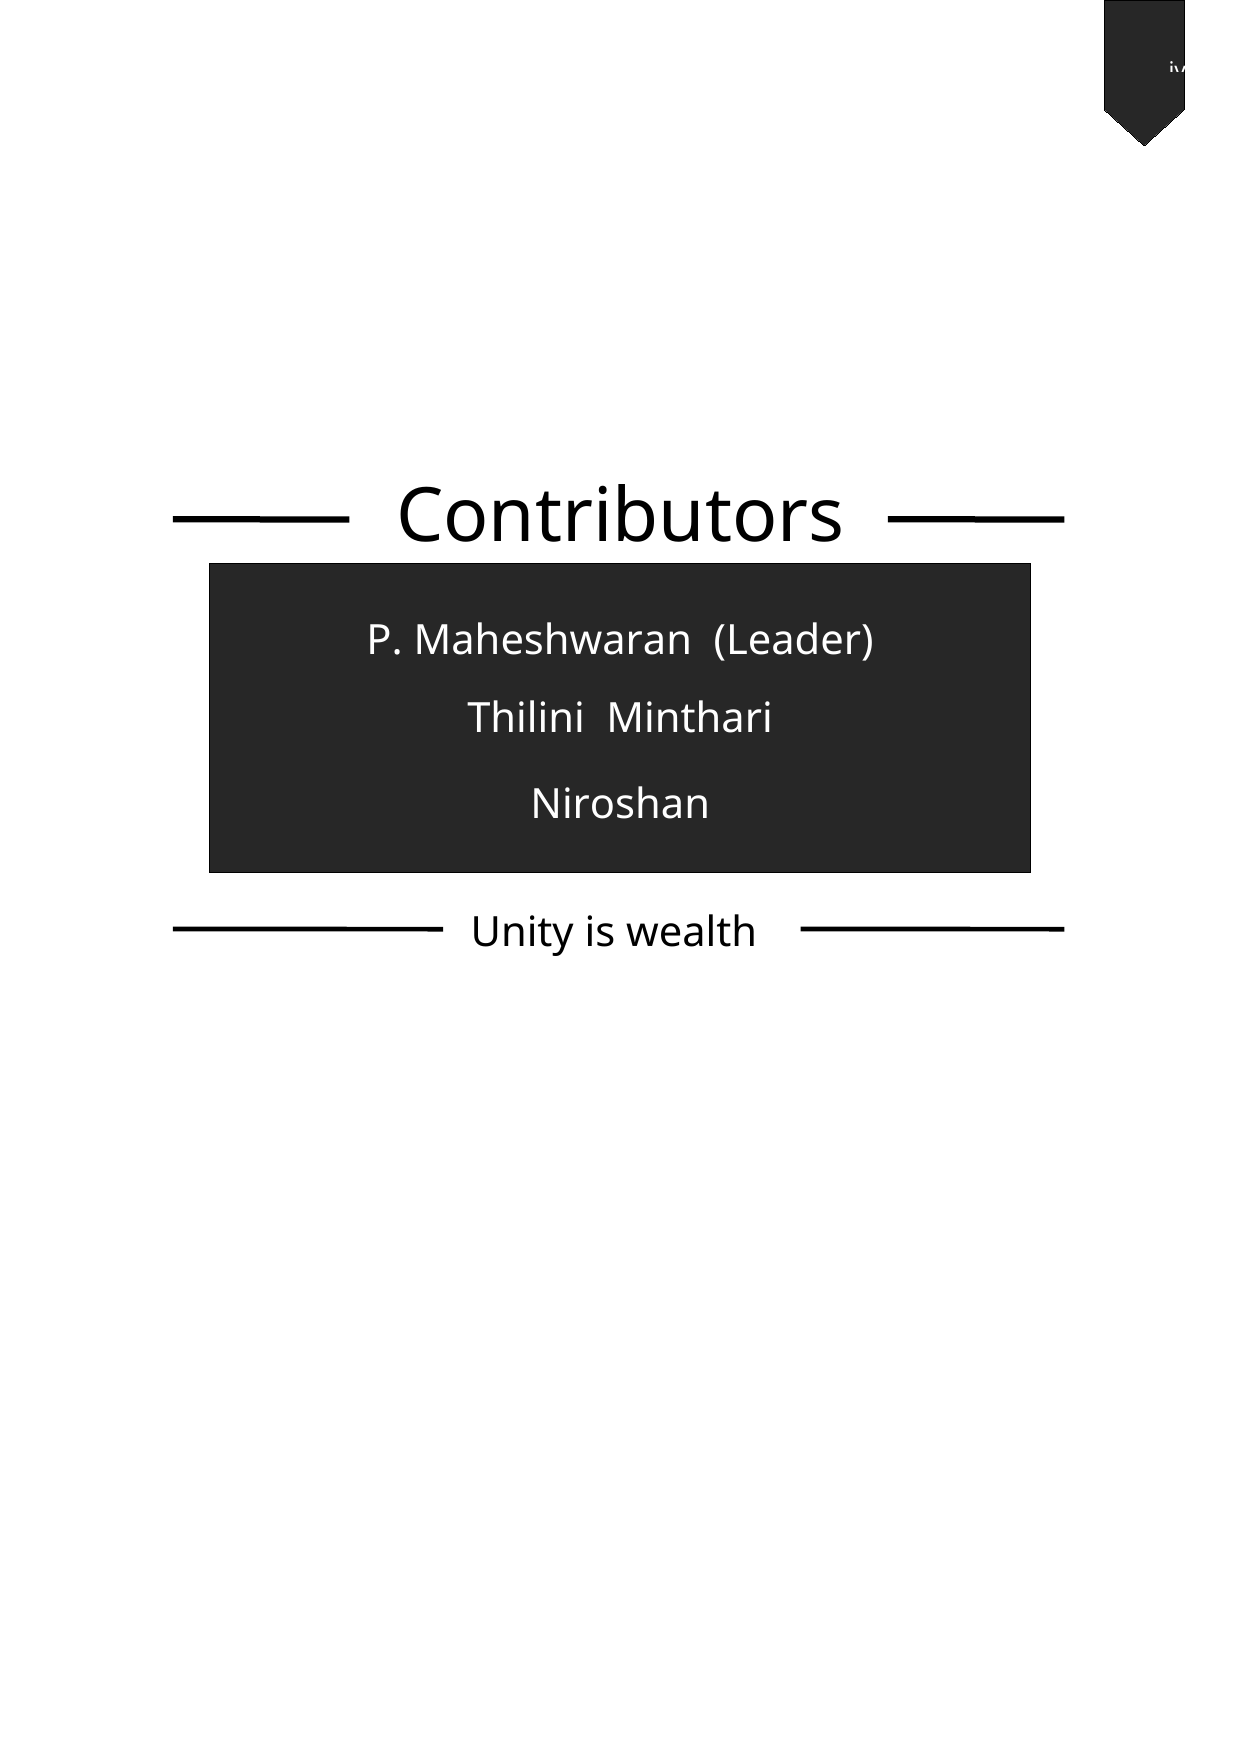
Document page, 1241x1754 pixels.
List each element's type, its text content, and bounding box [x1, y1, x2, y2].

text Contributors [150, 461, 1090, 563]
